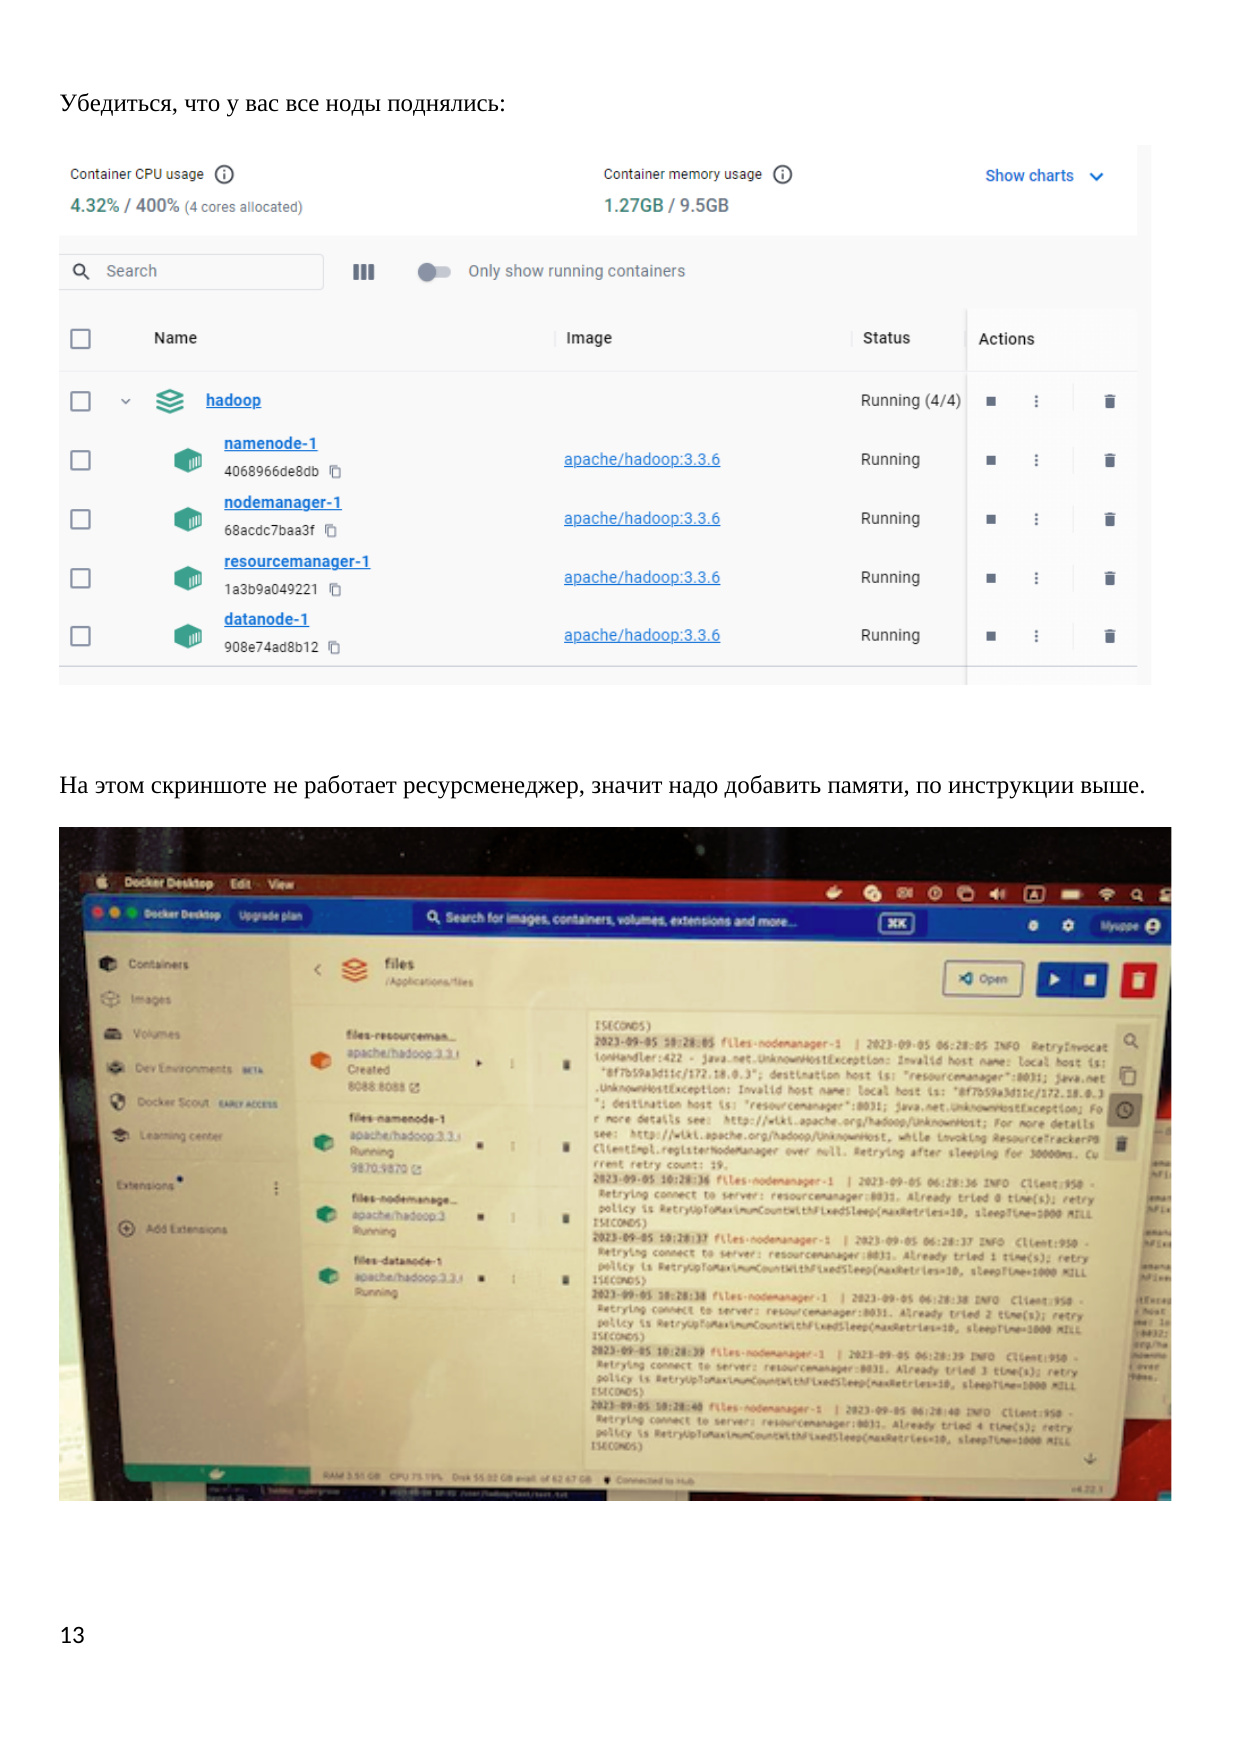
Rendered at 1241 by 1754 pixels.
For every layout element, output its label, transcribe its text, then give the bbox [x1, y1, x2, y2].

picture [59, 145, 1152, 685]
picture [59, 827, 1172, 1501]
text На этом скриншоте не работает ресурсменеджер, значит надо добавить памяти, по инструкции выше. [59, 770, 1181, 799]
text Убедиться, что у вас все ноды поднялись: [59, 88, 1181, 117]
